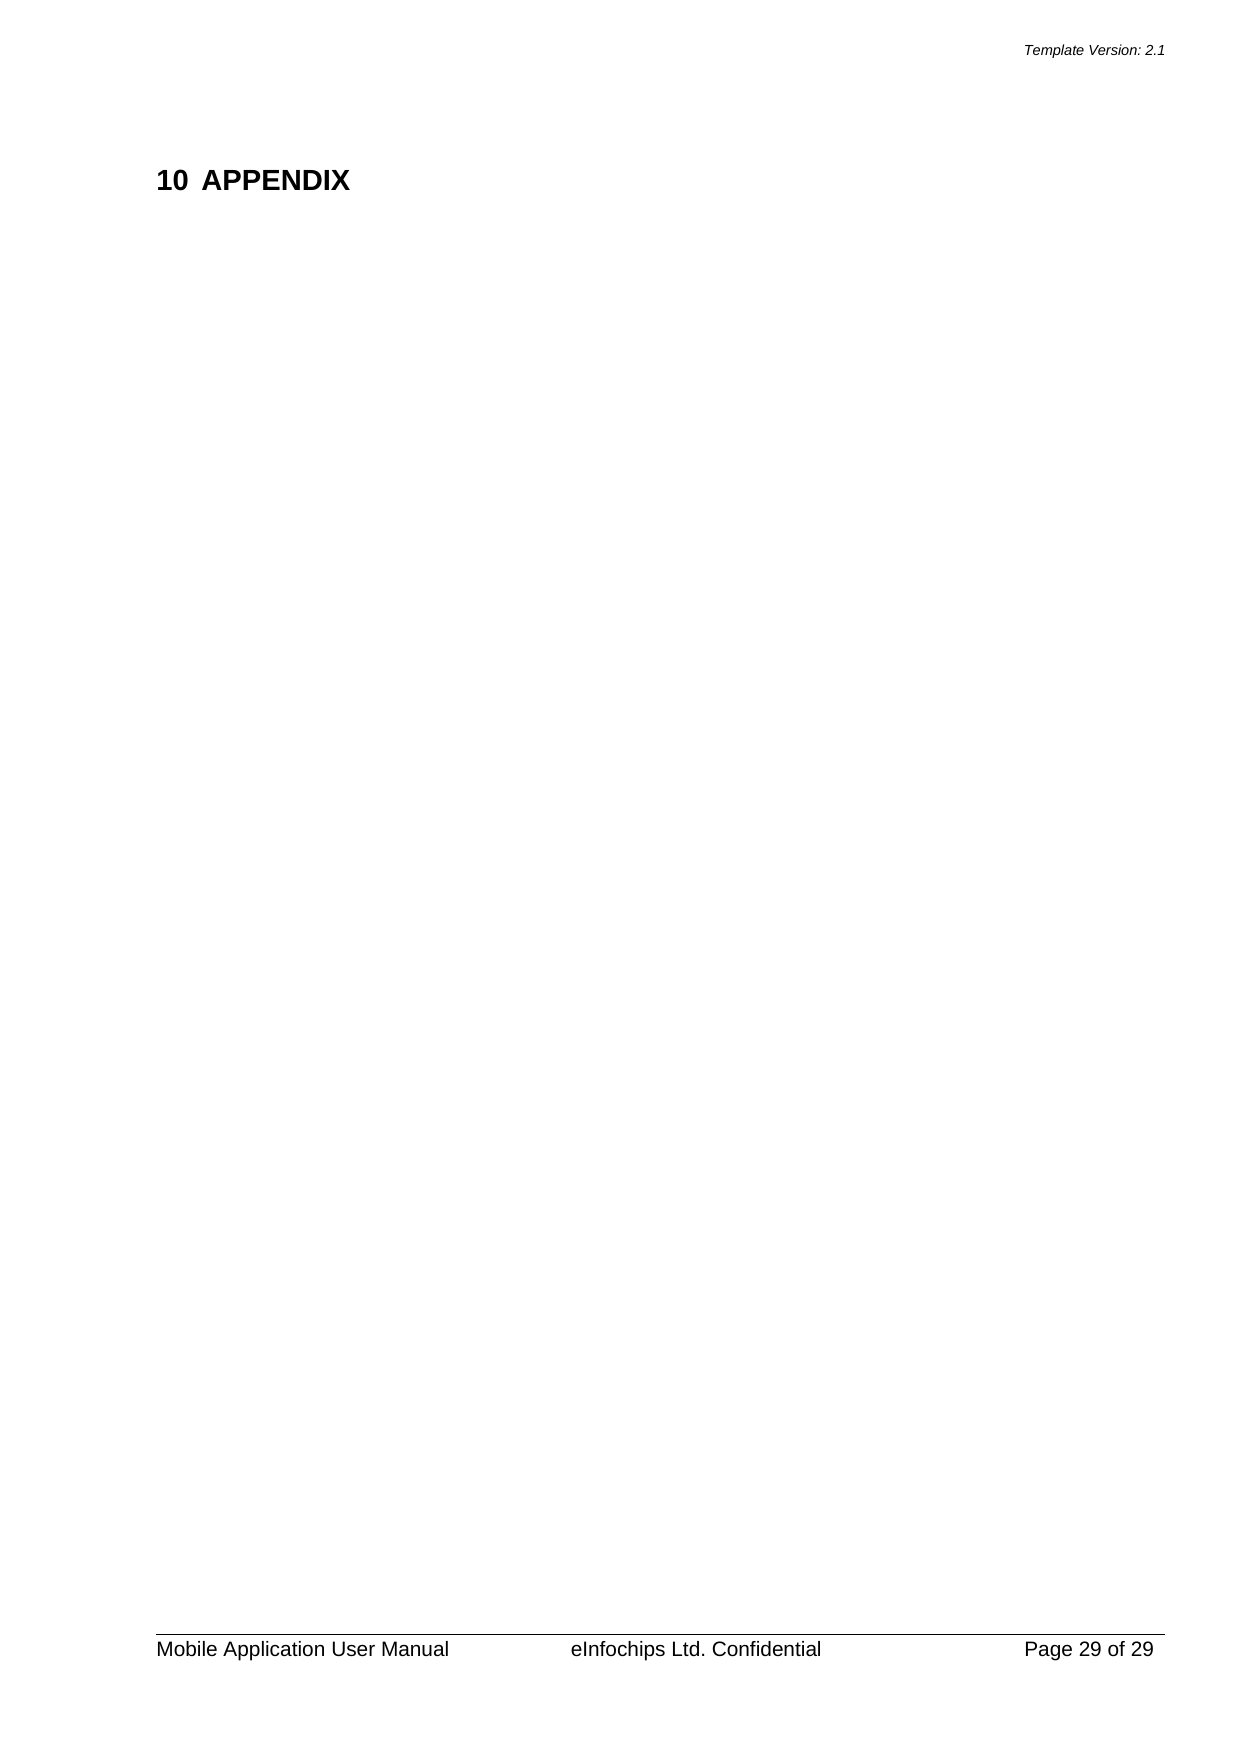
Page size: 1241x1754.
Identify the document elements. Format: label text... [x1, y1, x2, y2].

subtitle Appendix [156, 162, 1165, 196]
